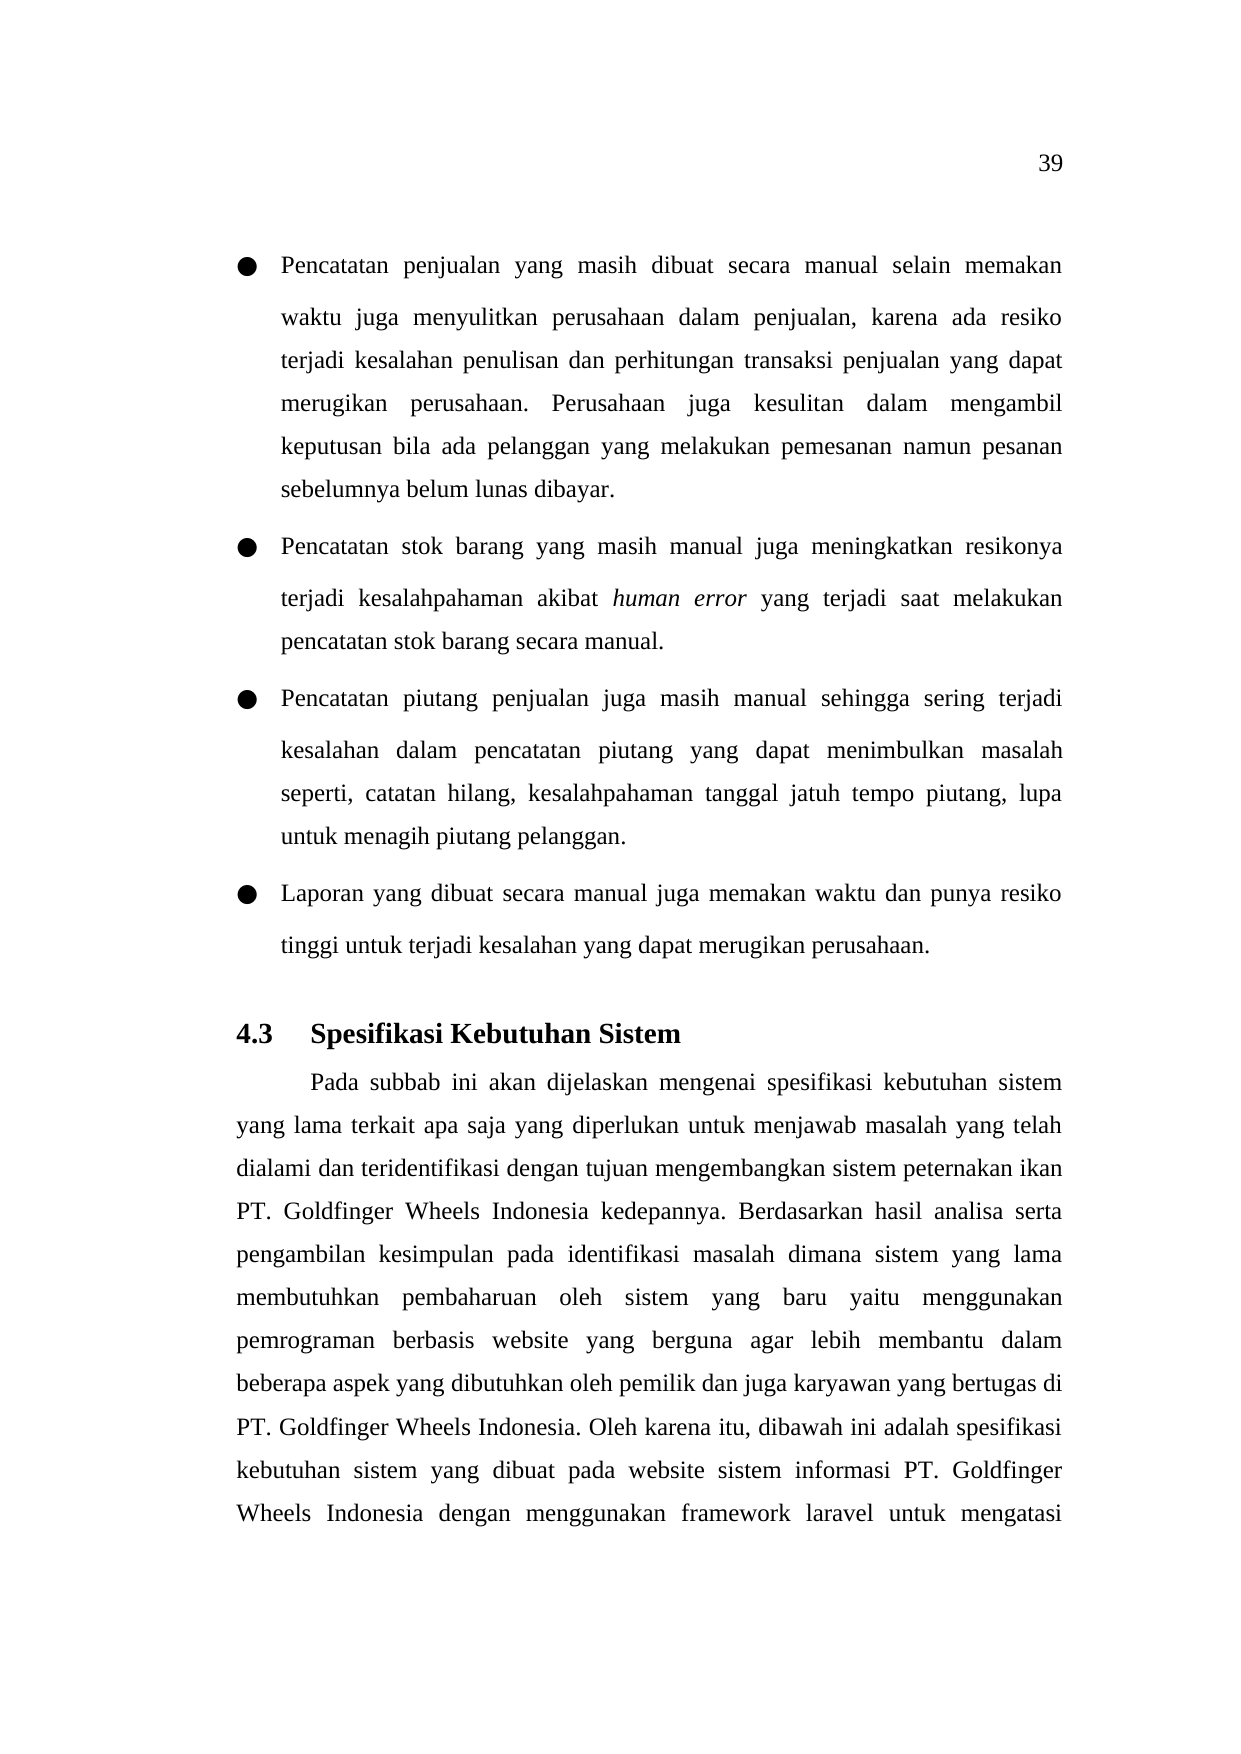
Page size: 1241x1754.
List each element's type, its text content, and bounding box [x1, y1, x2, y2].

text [236, 1067, 1063, 1527]
list Laporan yang dibuat secara manual juga memakan waktu dan punya resiko tinggi untuk terjadi kesalahan yang dapat merugikan perusahaan. [236, 864, 1063, 959]
list Pencatatan penjualan yang masih dibuat secara manual selain memakan waktu juga menyulitkan perusahaan dalam penjualan, karena ada resiko terjadi kesalahan penulisan dan perhitungan transaksi penjualan yang dapat merugikan perusahaan. Perusahaan juga kesulitan dalam mengambil keputusan bila ada pelanggan yang melakukan pemesanan namun pesanan sebelumnya belum lunas dibayar. [236, 236, 1063, 503]
list Pencatatan piutang penjualan juga masih manual sehingga sering terjadi kesalahan dalam pencatatan piutang yang dapat menimbulkan masalah seperti, catatan hilang, kesalahpahaman tanggal jatuh tempo piutang, lupa untuk menagih piutang pelanggan. [236, 669, 1063, 850]
list Pencatatan stok barang yang masih manual juga meningkatkan resikonya terjadi kesalahpahaman akibat human error yang terjadi saat melakukan pencatatan stok barang secara manual. [236, 517, 1063, 655]
list Spesifikasi Kebutuhan Sistem [236, 1016, 1063, 1050]
